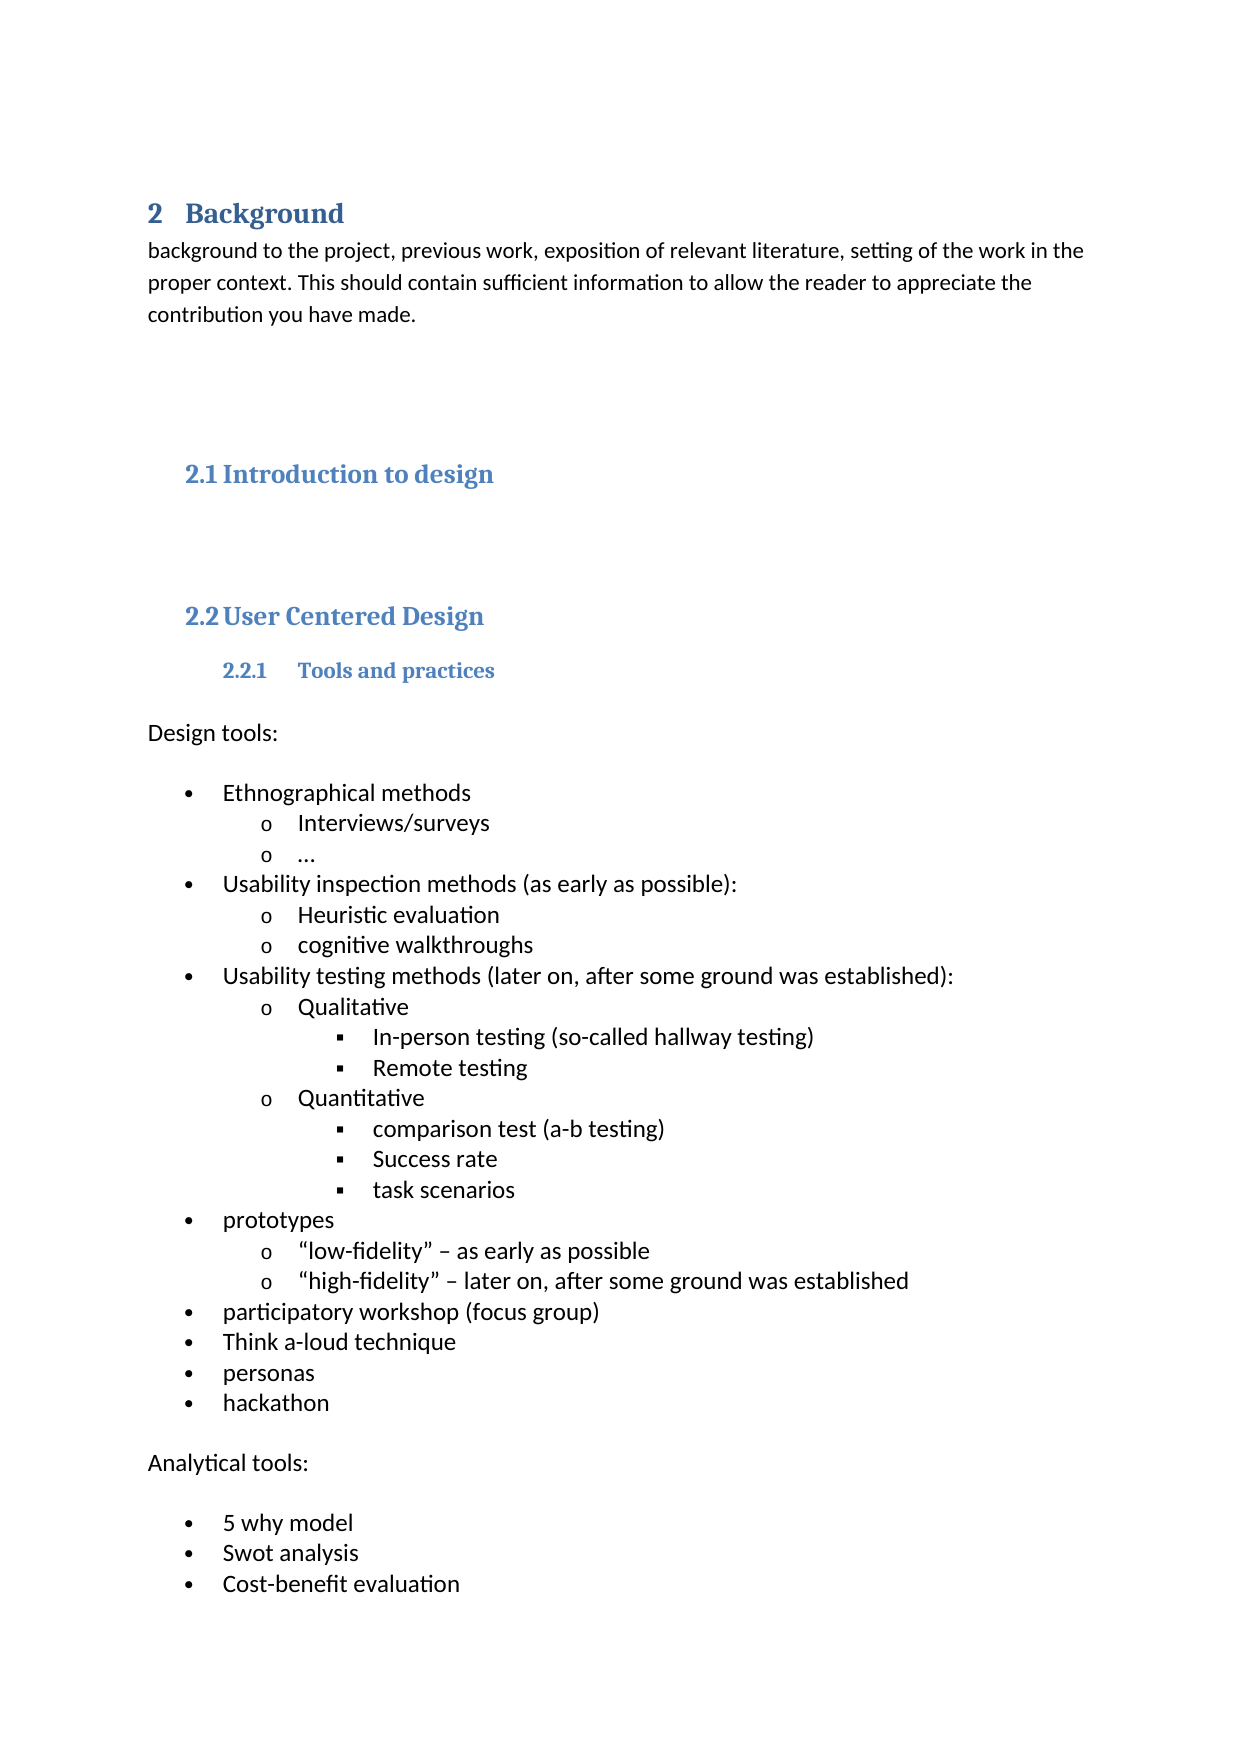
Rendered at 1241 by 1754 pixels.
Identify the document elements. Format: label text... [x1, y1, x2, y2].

text Design tools: [148, 717, 1093, 748]
list Interviews/surveys [260, 807, 1093, 838]
list prototypes [185, 1204, 1093, 1235]
list Quantitative [260, 1082, 1093, 1113]
text Analytical tools: [148, 1447, 1093, 1478]
list hackathon [185, 1387, 1093, 1418]
list Swot analysis [185, 1537, 1093, 1568]
list “low-fidelity” – as early as possible [260, 1235, 1093, 1265]
text background to the project, previous work, exposition of relevant literature, setting of the work in the proper context. This should contain sufficient information to allow the reader to appreciate the contribution you have made. [148, 236, 1093, 328]
list personas [185, 1357, 1093, 1387]
list Usability testing methods (later on, after some ground was established): [185, 960, 1093, 991]
list Qualitative [260, 991, 1093, 1021]
list Cost-benefit evaluation [185, 1568, 1093, 1598]
subtitle Introduction to design [185, 459, 1093, 491]
list comparison test (a-b testing) [335, 1113, 1093, 1143]
list In-person testing (so-called hallway testing) [335, 1021, 1093, 1052]
list Remote testing [335, 1052, 1093, 1082]
subtitle Background [148, 198, 1093, 231]
list task scenarios [335, 1174, 1093, 1204]
list 5 why model [185, 1507, 1093, 1537]
list Think a-loud technique [185, 1326, 1093, 1357]
subtitle Tools and practices [223, 658, 1093, 684]
list Usability inspection methods (as early as possible): [185, 868, 1093, 899]
list participatory workshop (focus group) [185, 1296, 1093, 1326]
list Heuristic evaluation [260, 899, 1093, 929]
list … [260, 838, 1093, 868]
subtitle User Centered Design [185, 601, 1093, 632]
list cognitive walkthroughs [260, 929, 1093, 960]
list “high-fidelity” – later on, after some ground was established [260, 1265, 1093, 1296]
list Success rate [335, 1143, 1093, 1174]
list Ethnographical methods [185, 777, 1093, 807]
